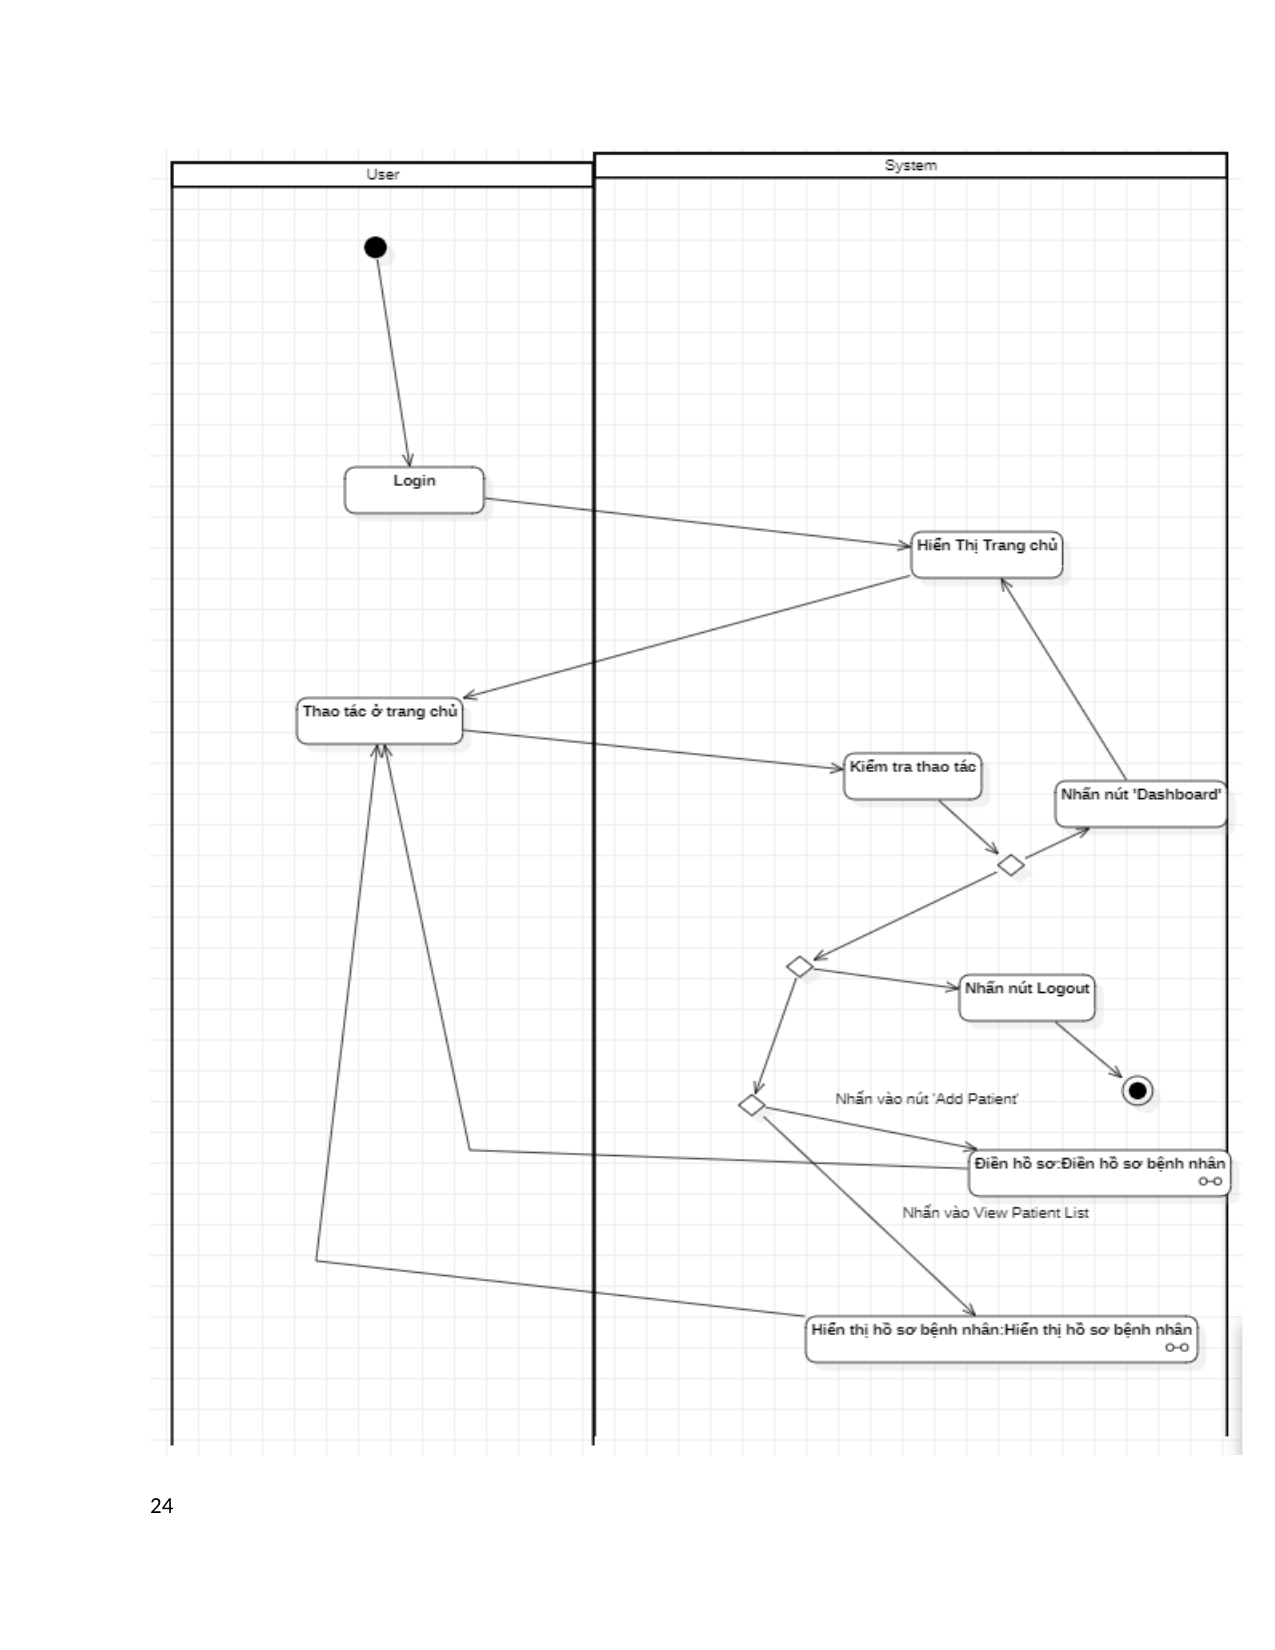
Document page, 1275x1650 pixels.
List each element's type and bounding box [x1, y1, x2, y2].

picture [150, 150, 1243, 1455]
